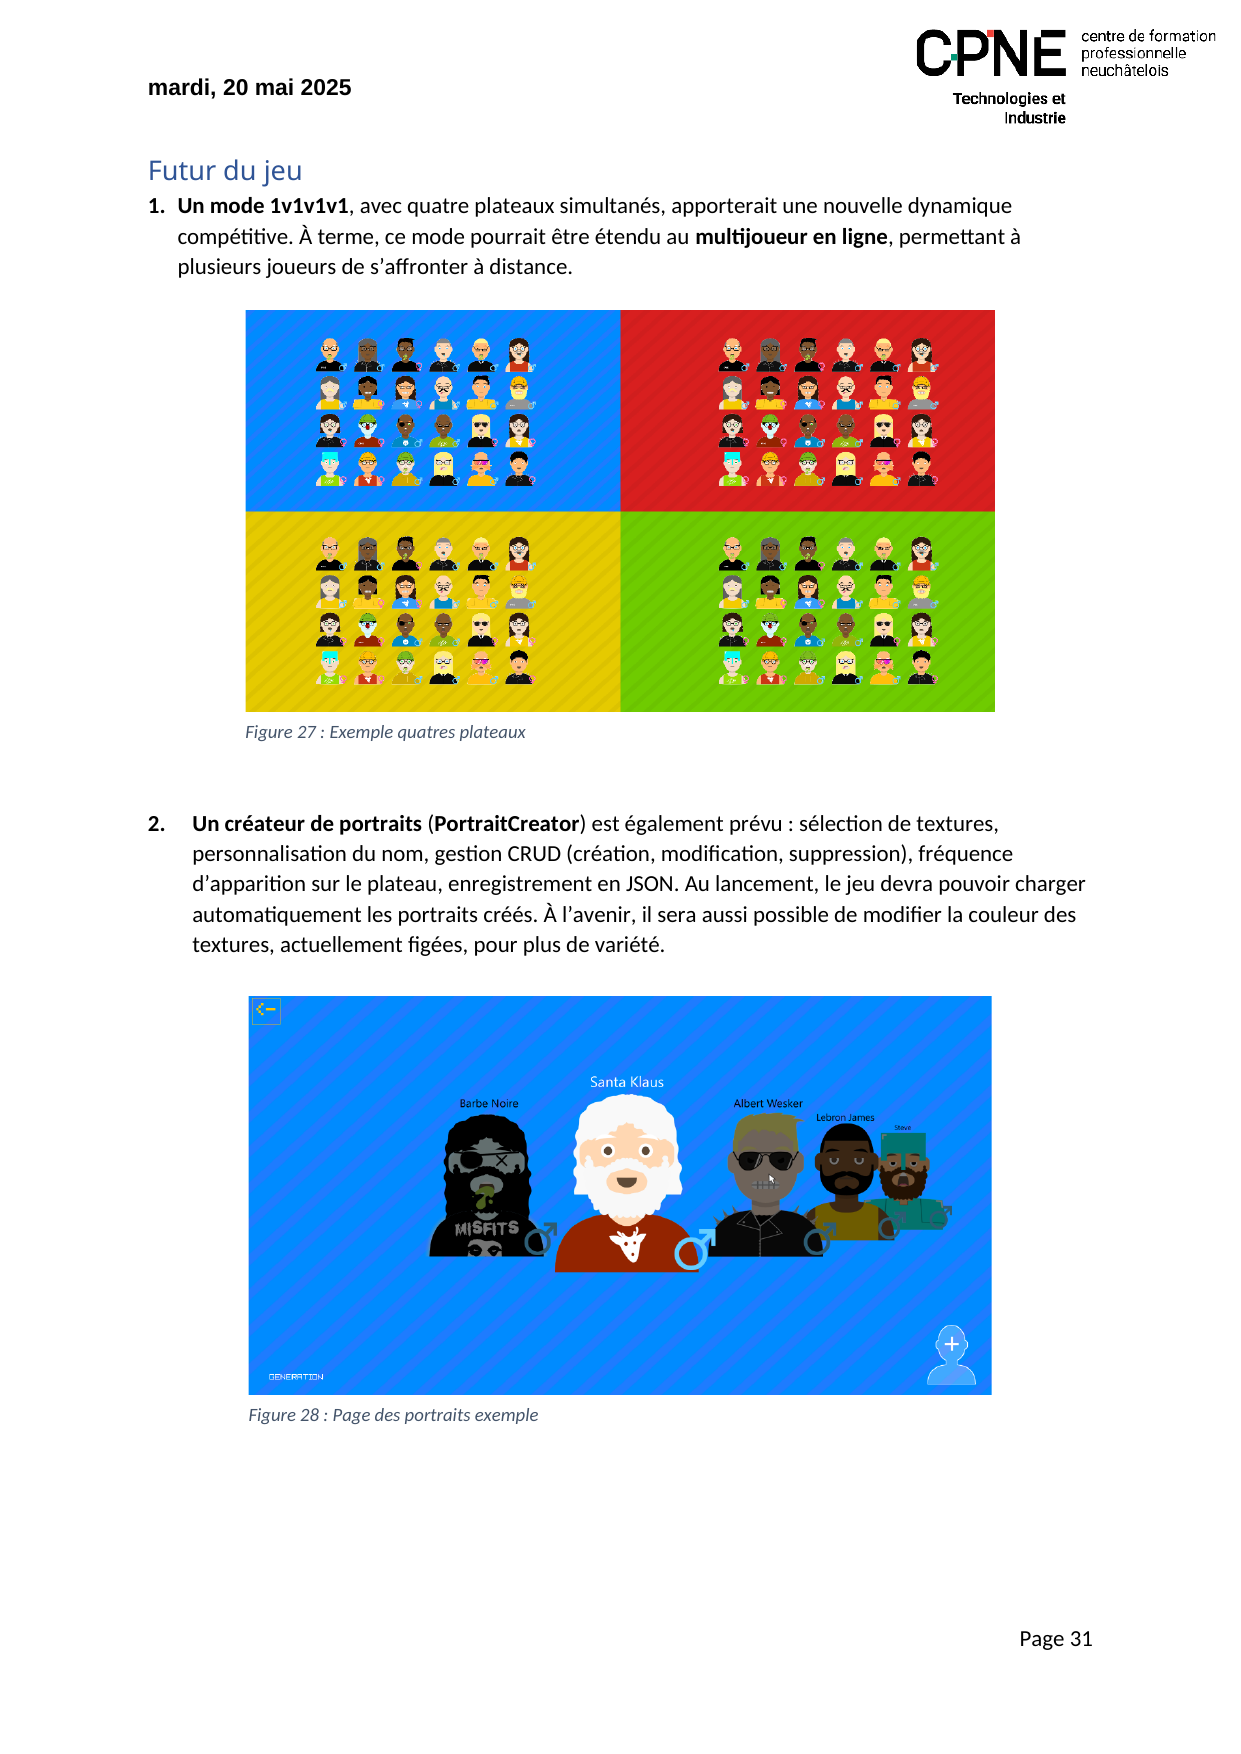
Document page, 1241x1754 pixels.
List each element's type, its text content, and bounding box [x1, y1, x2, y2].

list Un mode 1v1v1v1, avec quatre plateaux simultanés, apporterait une nouvelle dynamique compétitive. À terme, ce mode pourrait être étendu au multijoueur en ligne, permettant à plusieurs joueurs de s’affronter à distance. [148, 192, 1093, 280]
subtitle Futur du jeu [148, 152, 1093, 189]
picture [916, 29, 1216, 124]
list Un créateur de portraits (PortraitCreator) est également prévu : sélection de textures, personnalisation du nom, gestion CRUD (création, modification, suppression), fréquence d’apparition sur le plateau, enregistrement en JSON. Au lancement, le jeu devra pouvoir charger automatiquement les portraits créés. À l’avenir, il sera aussi possible de modifier la couleur des textures, actuellement figées, pour plus de variété. [148, 809, 1093, 958]
picture [245, 310, 995, 712]
picture [248, 996, 992, 1395]
